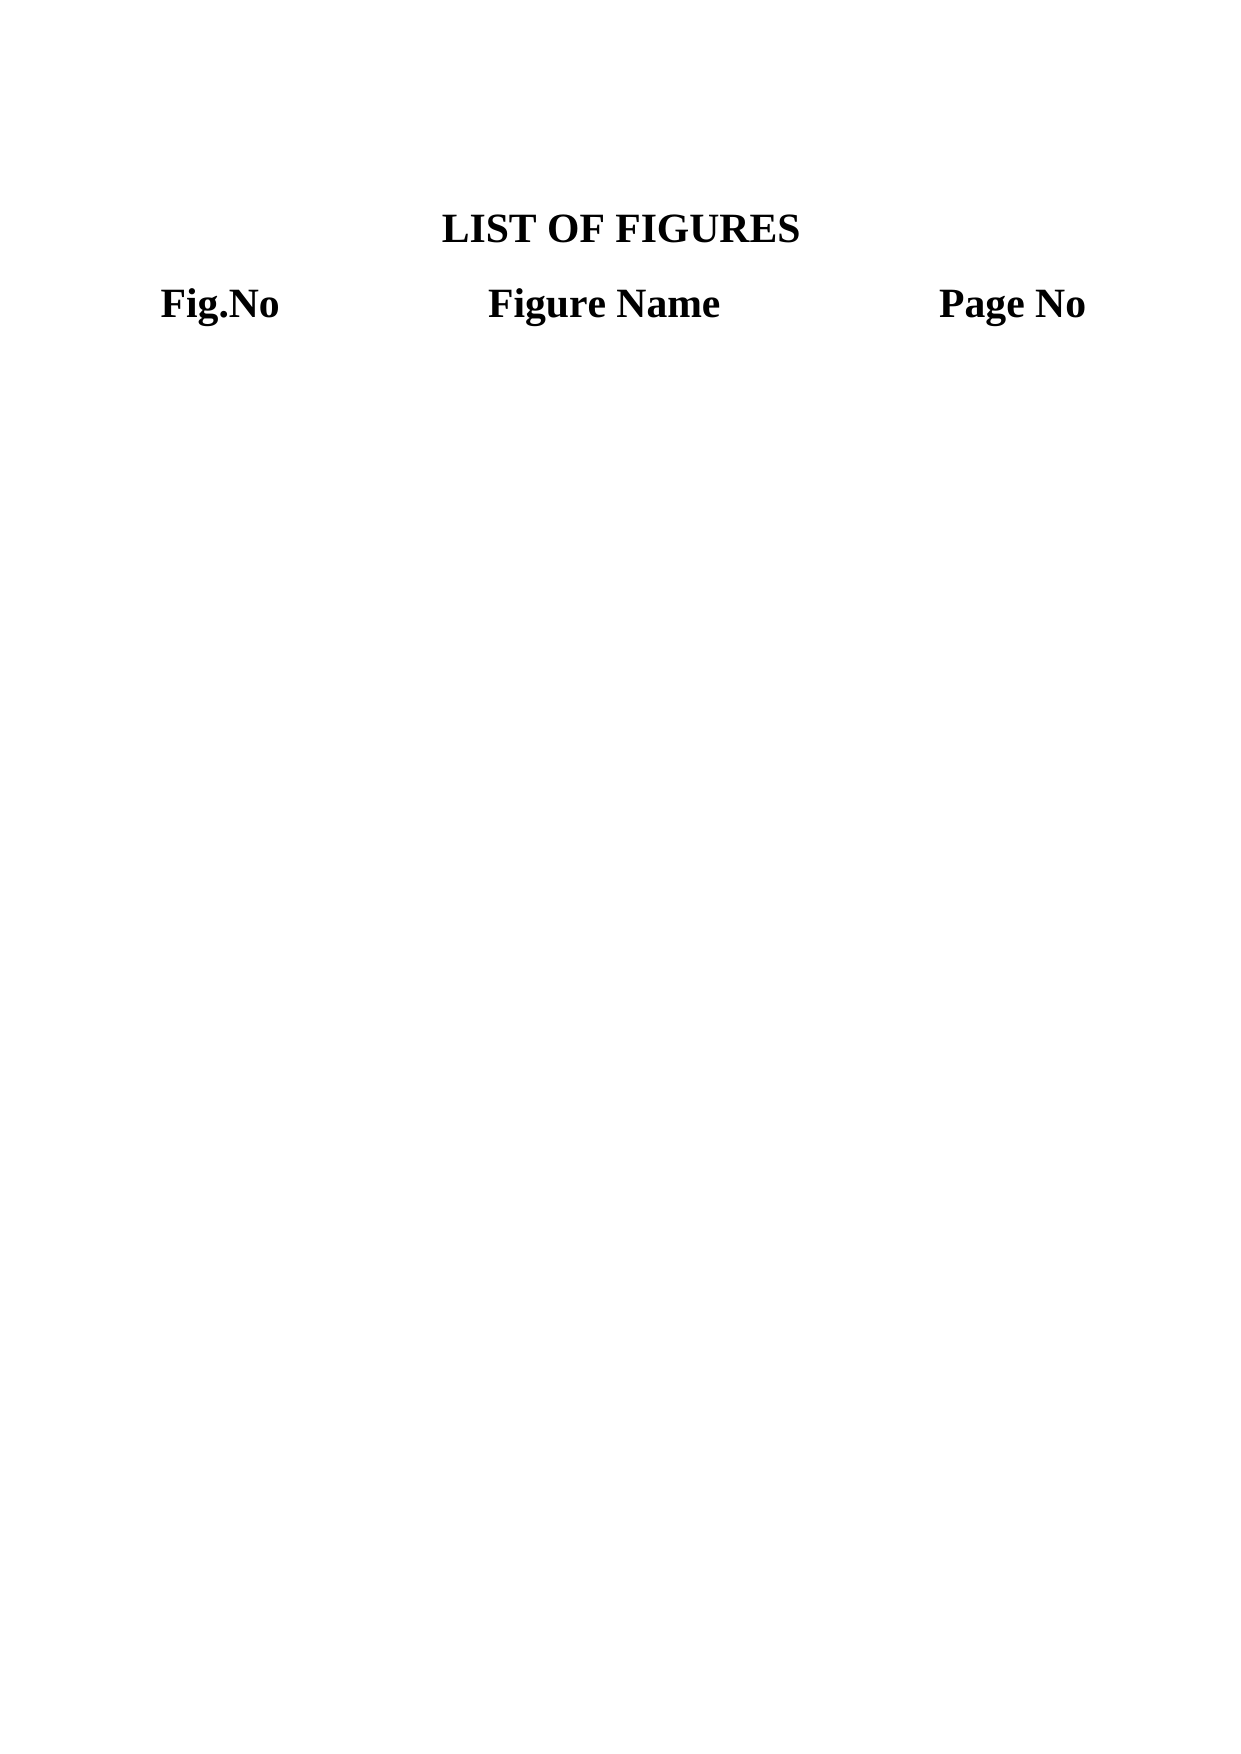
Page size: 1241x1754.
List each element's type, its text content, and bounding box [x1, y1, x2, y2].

text Fig.No Figure Name Page No [150, 279, 1090, 327]
text LIST OF FIGURES [150, 203, 1090, 251]
